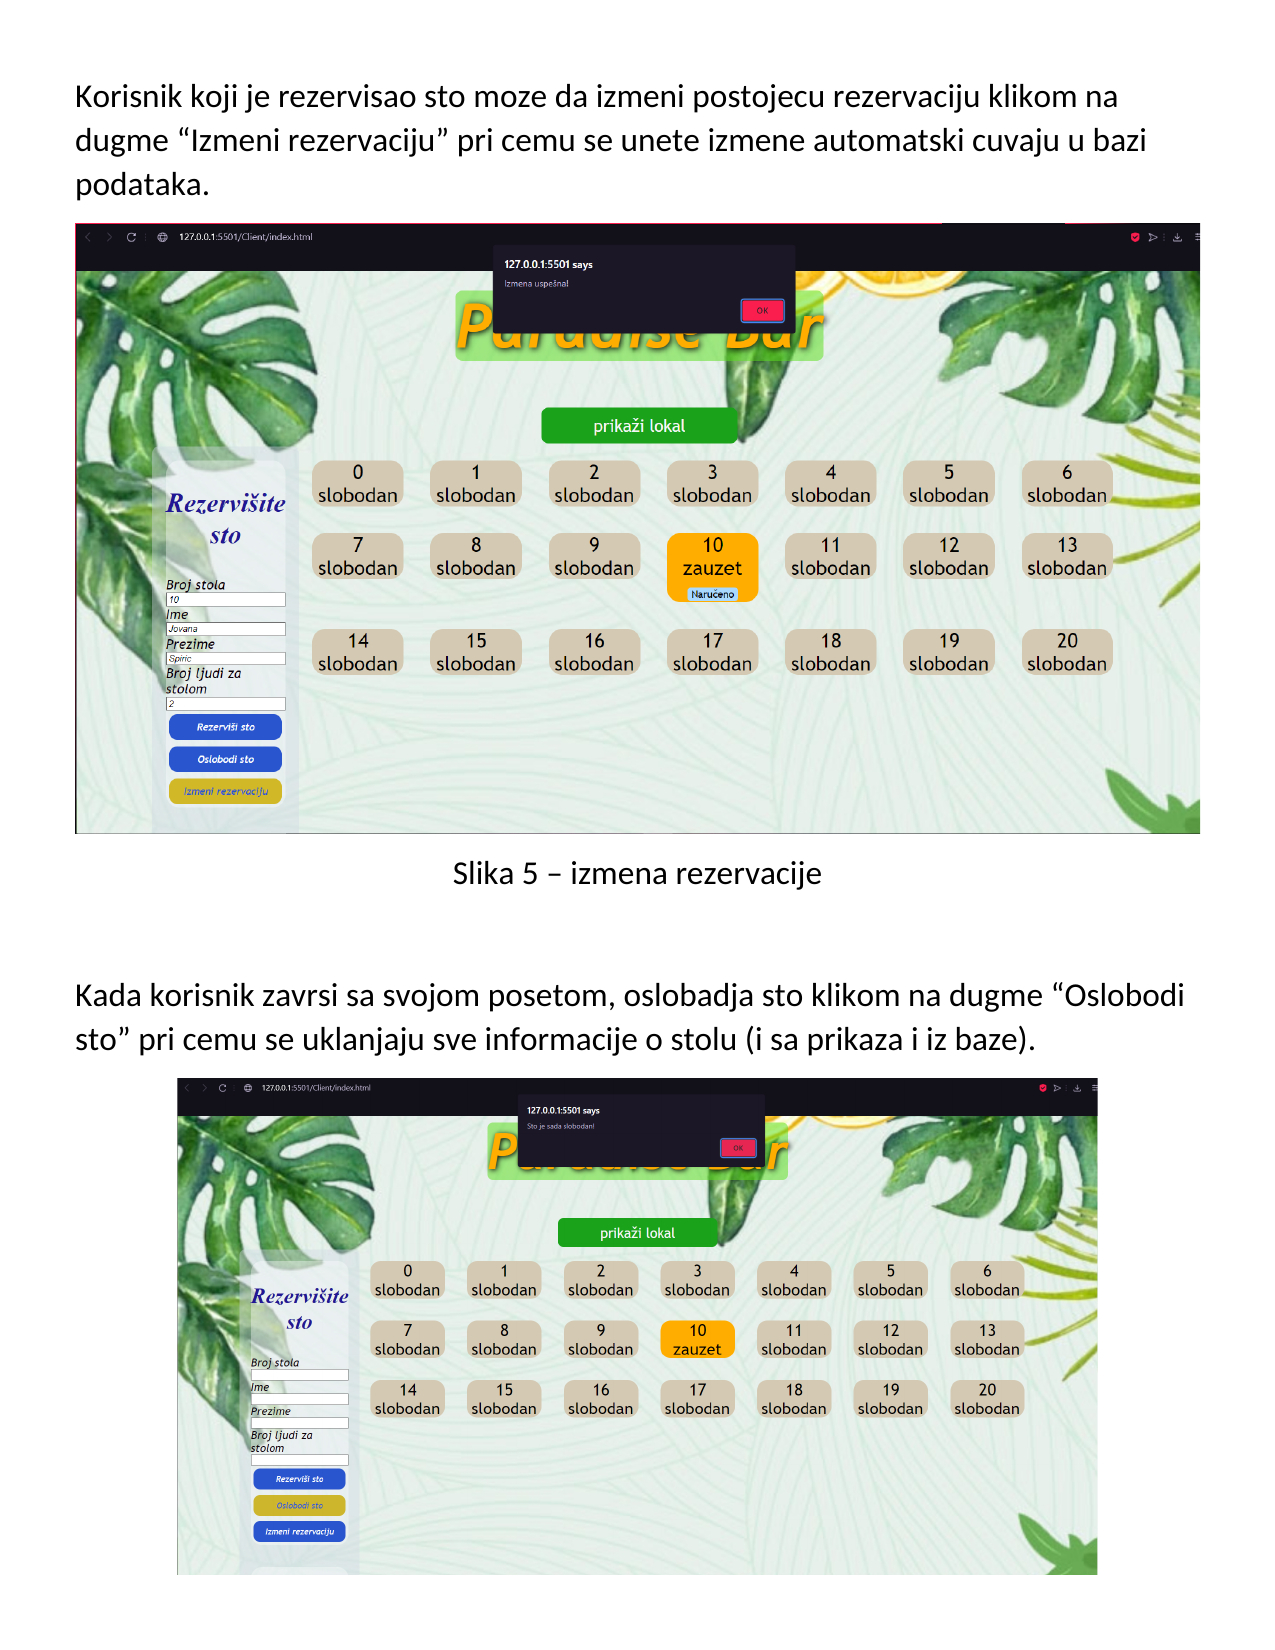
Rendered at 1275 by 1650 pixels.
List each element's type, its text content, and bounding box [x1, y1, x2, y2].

picture [75, 223, 1200, 834]
picture [177, 1078, 1098, 1575]
text Kada korisnik zavrsi sa svojom posetom, oslobadja sto klikom na dugme “Oslobodi sto” pri cemu se uklanjaju sve informacije o stolu (i sa prikaza i iz baze). [75, 974, 1200, 1058]
text Slika 5 – izmena rezervacije [75, 852, 1200, 893]
text Korisnik koji je rezervisao sto moze da izmeni postojecu rezervaciju klikom na dugme “Izmeni rezervaciju” pri cemu se unete izmene automatski cuvaju u bazi podataka. [75, 75, 1200, 204]
